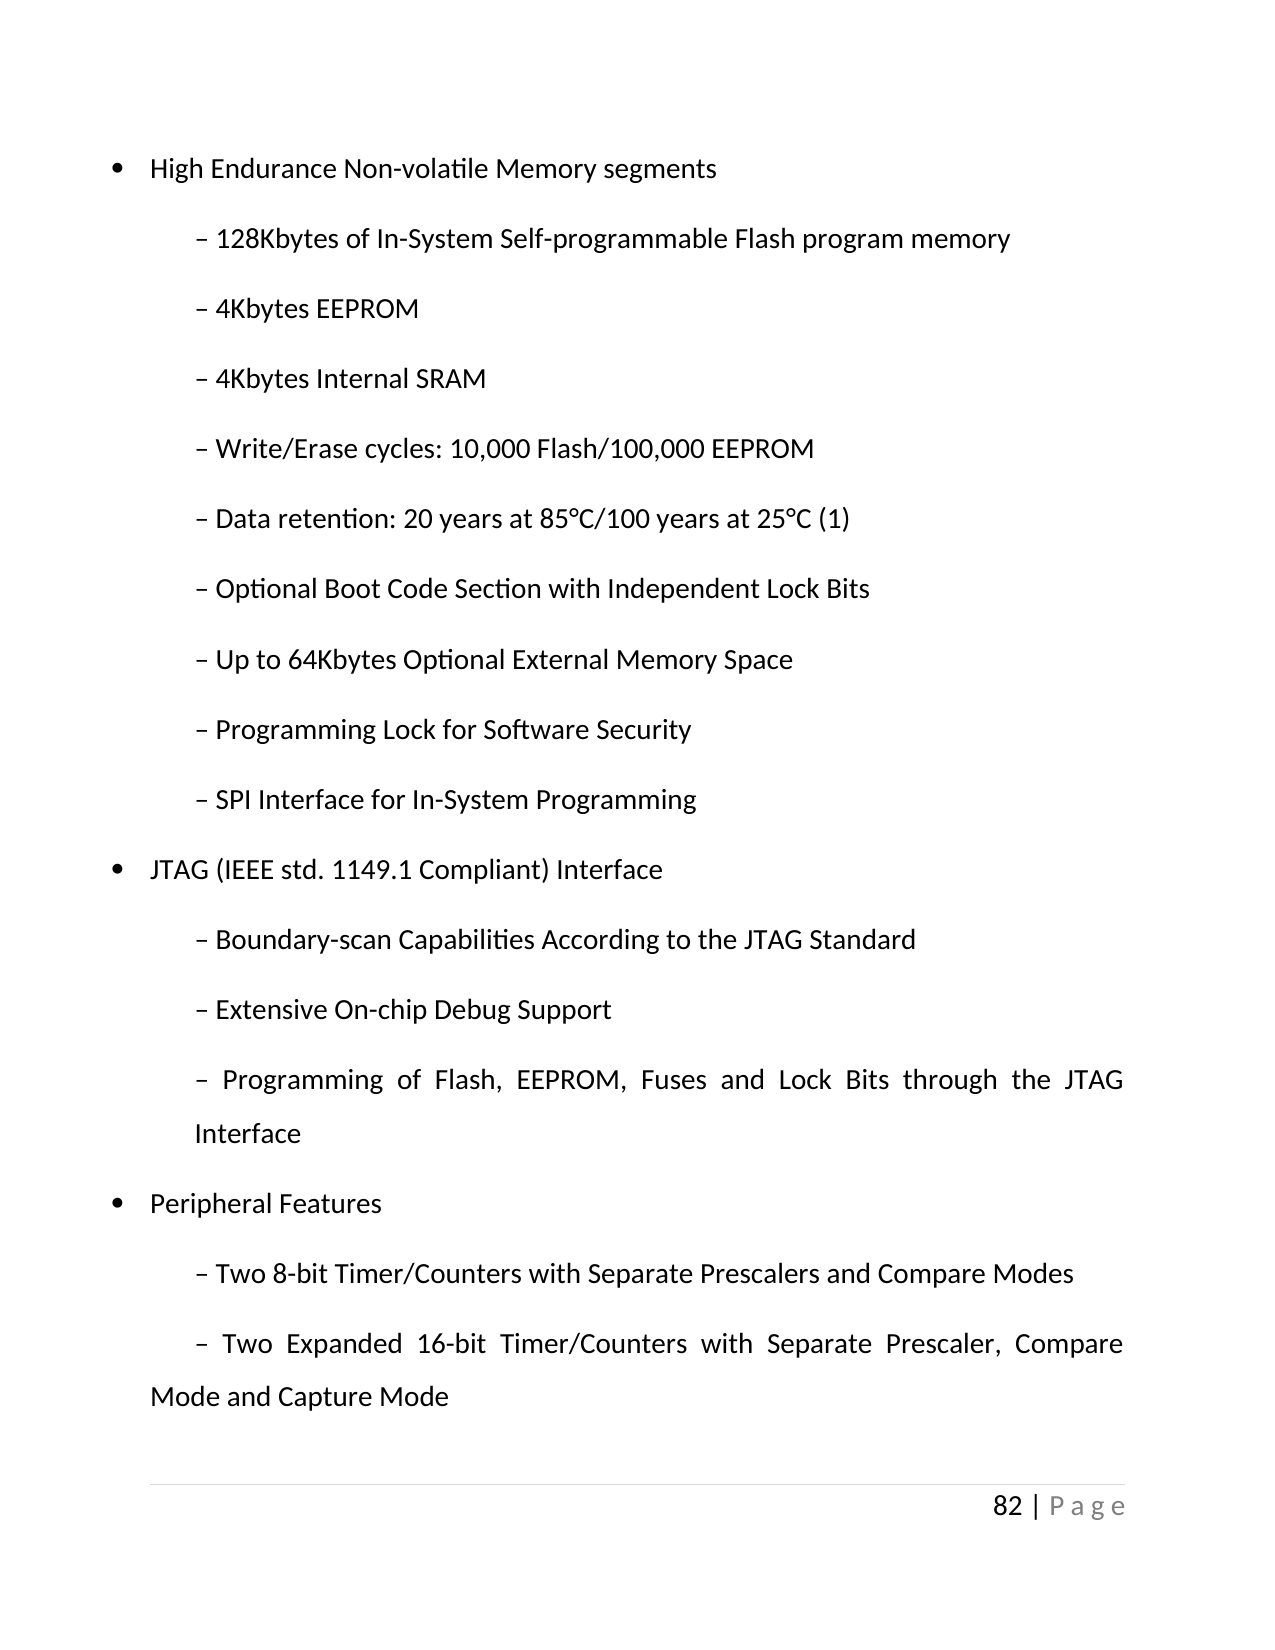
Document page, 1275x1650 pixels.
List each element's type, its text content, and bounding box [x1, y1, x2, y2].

text – 128Kbytes of In-System Self-programmable Flash program memory [150, 220, 1125, 256]
text – 4Kbytes EEPROM [150, 290, 1125, 326]
text – Programming of Flash, EEPROM, Fuses and Lock Bits through the JTAG Interface [194, 1061, 1125, 1150]
text – SPI Interface for In-System Programming [150, 781, 1125, 817]
list JTAG (IEEE std. 1149.1 Compliant) Interface [112, 851, 1125, 887]
text – Optional Boot Code Section with Independent Lock Bits [150, 571, 1125, 606]
text – Write/Erase cycles: 10,000 Flash/100,000 EEPROM [150, 430, 1125, 466]
text – Programming Lock for Software Security [150, 711, 1125, 746]
text – Two Expanded 16-bit Timer/Counters with Separate Prescaler, Compare Mode and Capture Mode [150, 1325, 1125, 1414]
text – Boundary-scan Capabilities According to the JTAG Standard [150, 921, 1125, 957]
list High Endurance Non-volatile Memory segments [112, 150, 1125, 186]
text – 4Kbytes Internal SRAM [150, 360, 1125, 396]
list Peripheral Features [112, 1185, 1125, 1221]
text – Extensive On-chip Debug Support [150, 991, 1125, 1027]
text – Two 8-bit Timer/Counters with Separate Prescalers and Compare Modes [150, 1255, 1125, 1291]
text – Up to 64Kbytes Optional External Memory Space [150, 641, 1125, 676]
text – Data retention: 20 years at 85°C/100 years at 25°C (1) [150, 501, 1125, 536]
